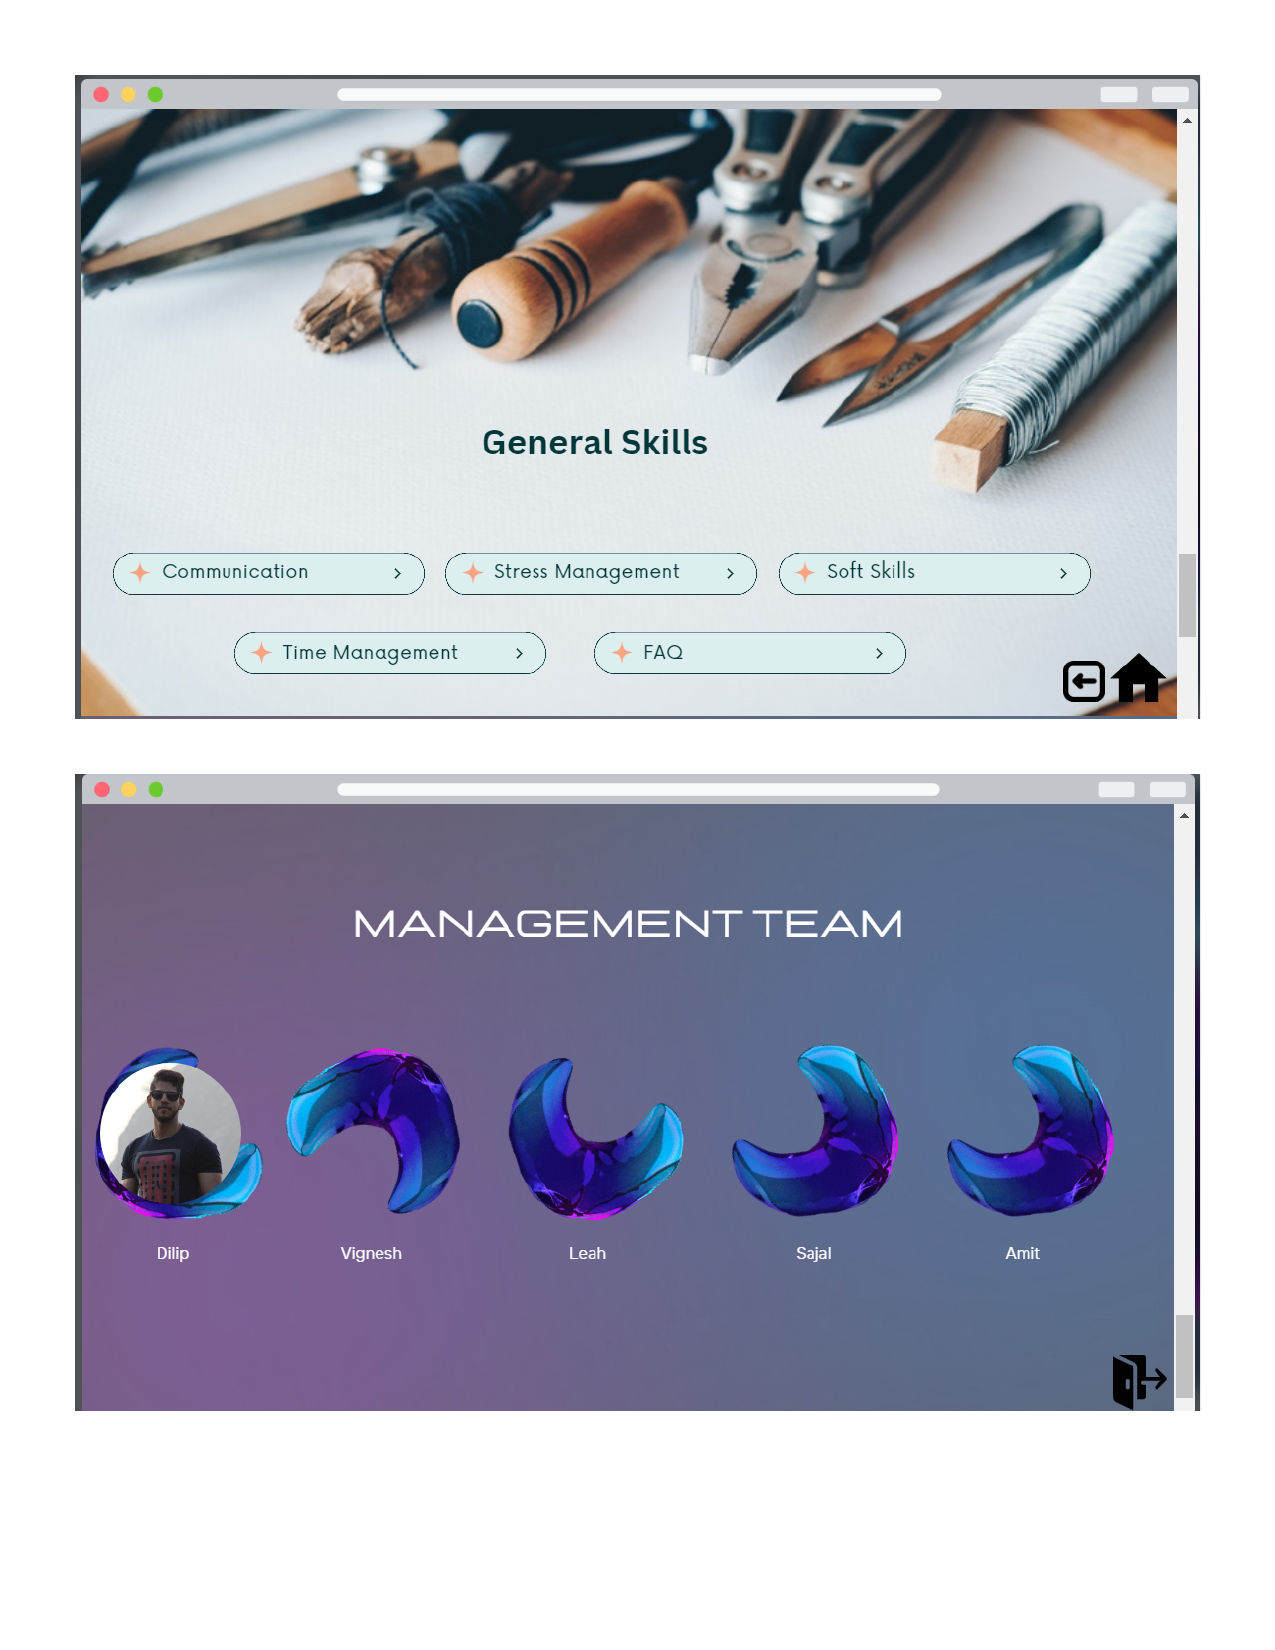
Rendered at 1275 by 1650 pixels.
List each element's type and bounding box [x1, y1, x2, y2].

picture [75, 75, 1200, 719]
picture [75, 774, 1200, 1411]
